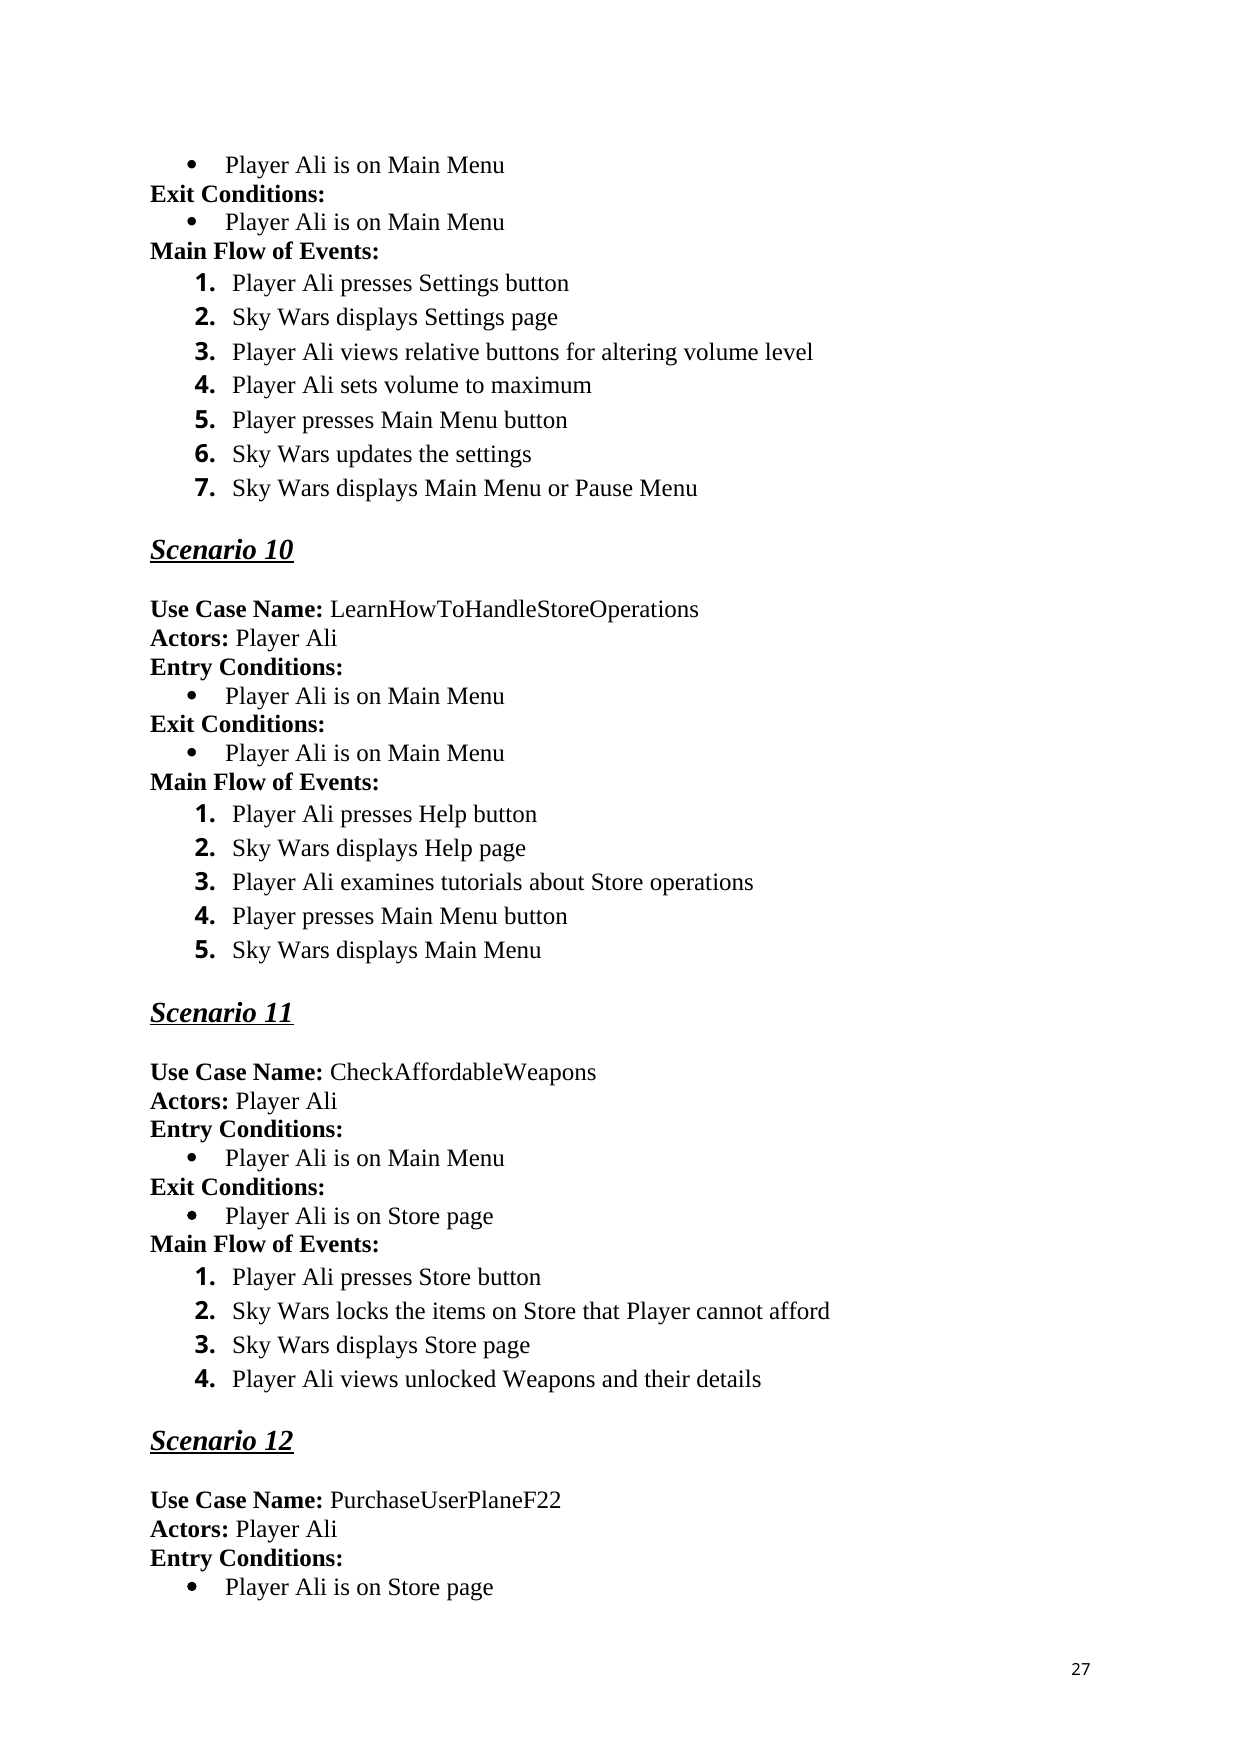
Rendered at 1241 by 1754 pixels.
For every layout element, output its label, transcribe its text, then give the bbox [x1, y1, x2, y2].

text Exit Conditions: [150, 179, 1090, 207]
text Use Case Name: CheckAffordableWeapons [150, 1057, 1090, 1086]
list Player Ali is on Main Menu [187, 150, 1090, 179]
text Main Flow of Events: [150, 1229, 1090, 1258]
list Player Ali presses Settings button [194, 265, 1090, 299]
list Sky Wars displays Help page [194, 830, 1090, 864]
text Exit Conditions: [150, 709, 1090, 738]
text Exit Conditions: [150, 1172, 1090, 1201]
list Player presses Main Menu button [194, 401, 1090, 435]
text Actors: Player Ali [150, 1086, 1090, 1114]
list Player Ali is on Store page [187, 1572, 1090, 1601]
list Player Ali is on Main Menu [187, 681, 1090, 709]
list Player Ali sets volume to maximum [194, 367, 1090, 401]
list Sky Wars locks the items on Store that Player cannot afford [194, 1292, 1090, 1326]
text Scenario 11 [150, 995, 1090, 1028]
list Player Ali presses Help button [194, 796, 1090, 830]
text Scenario 12 [150, 1423, 1090, 1457]
text Use Case Name: LearnHowToHandleStoreOperations [150, 594, 1090, 623]
list Player Ali examines tutorials about Store operations [194, 864, 1090, 898]
list Player Ali views unlocked Weapons and their details [194, 1361, 1090, 1394]
list Player Ali is on Main Menu [187, 207, 1090, 236]
list Sky Wars updates the settings [194, 435, 1090, 469]
list Sky Wars displays Store page [194, 1326, 1090, 1361]
list Sky Wars displays Main Menu or Pause Menu [194, 469, 1090, 503]
list Sky Wars displays Main Menu [194, 932, 1090, 966]
text Entry Conditions: [150, 1114, 1090, 1143]
text Entry Conditions: [150, 1543, 1090, 1572]
text Use Case Name: PurchaseUserPlaneF22 [150, 1486, 1090, 1514]
list Player Ali views relative buttons for altering volume level [194, 333, 1090, 367]
text Main Flow of Events: [150, 767, 1090, 796]
text Main Flow of Events: [150, 236, 1090, 265]
list Player Ali is on Main Menu [187, 738, 1090, 767]
text Entry Conditions: [150, 652, 1090, 681]
list Player Ali is on Store page [187, 1201, 1090, 1229]
text Actors: Player Ali [150, 623, 1090, 652]
list Player presses Main Menu button [194, 898, 1090, 932]
list Player Ali presses Store button [194, 1258, 1090, 1292]
list Sky Wars displays Settings page [194, 299, 1090, 333]
text Scenario 10 [150, 532, 1090, 566]
list Player Ali is on Main Menu [187, 1143, 1090, 1172]
text Actors: Player Ali [150, 1514, 1090, 1543]
